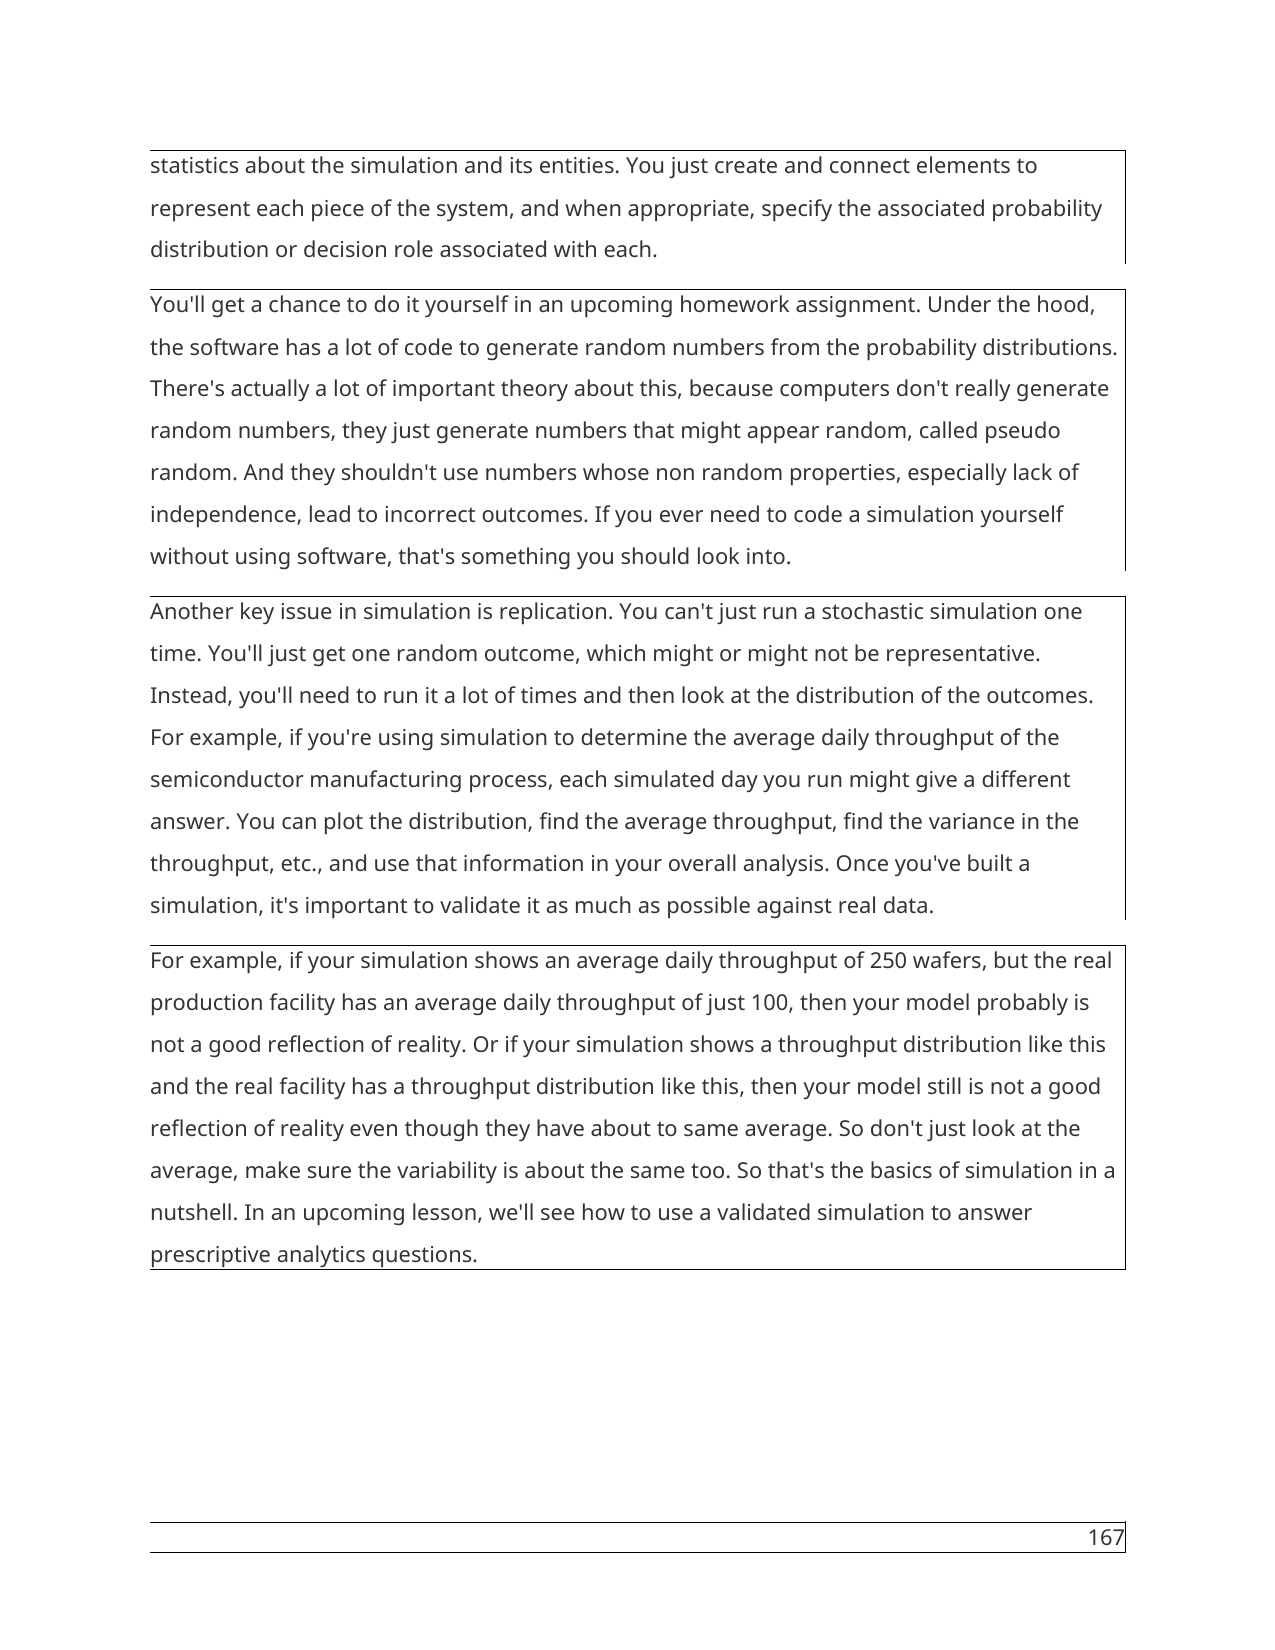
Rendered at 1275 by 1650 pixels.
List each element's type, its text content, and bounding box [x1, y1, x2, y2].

text For example, if your simulation shows an average daily throughput of 250 wafers, but the real production facility has an average daily throughput of just 100, then your model probably is not a good reflection of reality. Or if your simulation shows a throughput distribution like this and the real facility has a throughput distribution like this, then your model still is not a good reflection of reality even though they have about to same average. So don't just look at the average, make sure the variability is about the same too. So that's the basics of simulation in a nutshell. In an upcoming lesson, we'll see how to use a validated simulation to answer prescriptive analytics questions. [150, 946, 1125, 1269]
text Another key issue in simulation is replication. You can't just run a stochastic simulation one time. You'll just get one random outcome, which might or might not be representative. Instead, you'll need to run it a lot of times and then look at the distribution of the outcomes. For example, if you're using simulation to determine the average daily throughput of the semiconductor manufacturing process, each simulated day you run might give a different answer. You can plot the distribution, find the average throughput, find the variance in the throughput, etc., and use that information in your overall analysis. Once you've built a simulation, it's important to validate it as much as possible against real data. [150, 597, 1125, 920]
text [150, 151, 1125, 264]
text You'll get a chance to do it yourself in an upcoming homework assignment. Under the hood, the software has a lot of code to generate random numbers from the probability distributions. There's actually a lot of important theory about this, because computers don't really generate random numbers, they just generate numbers that might appear random, called pseudo random. And they shouldn't use numbers whose non random properties, especially lack of independence, lead to incorrect outcomes. If you ever need to code a simulation yourself without using software, that's something you should look into. [150, 290, 1125, 571]
